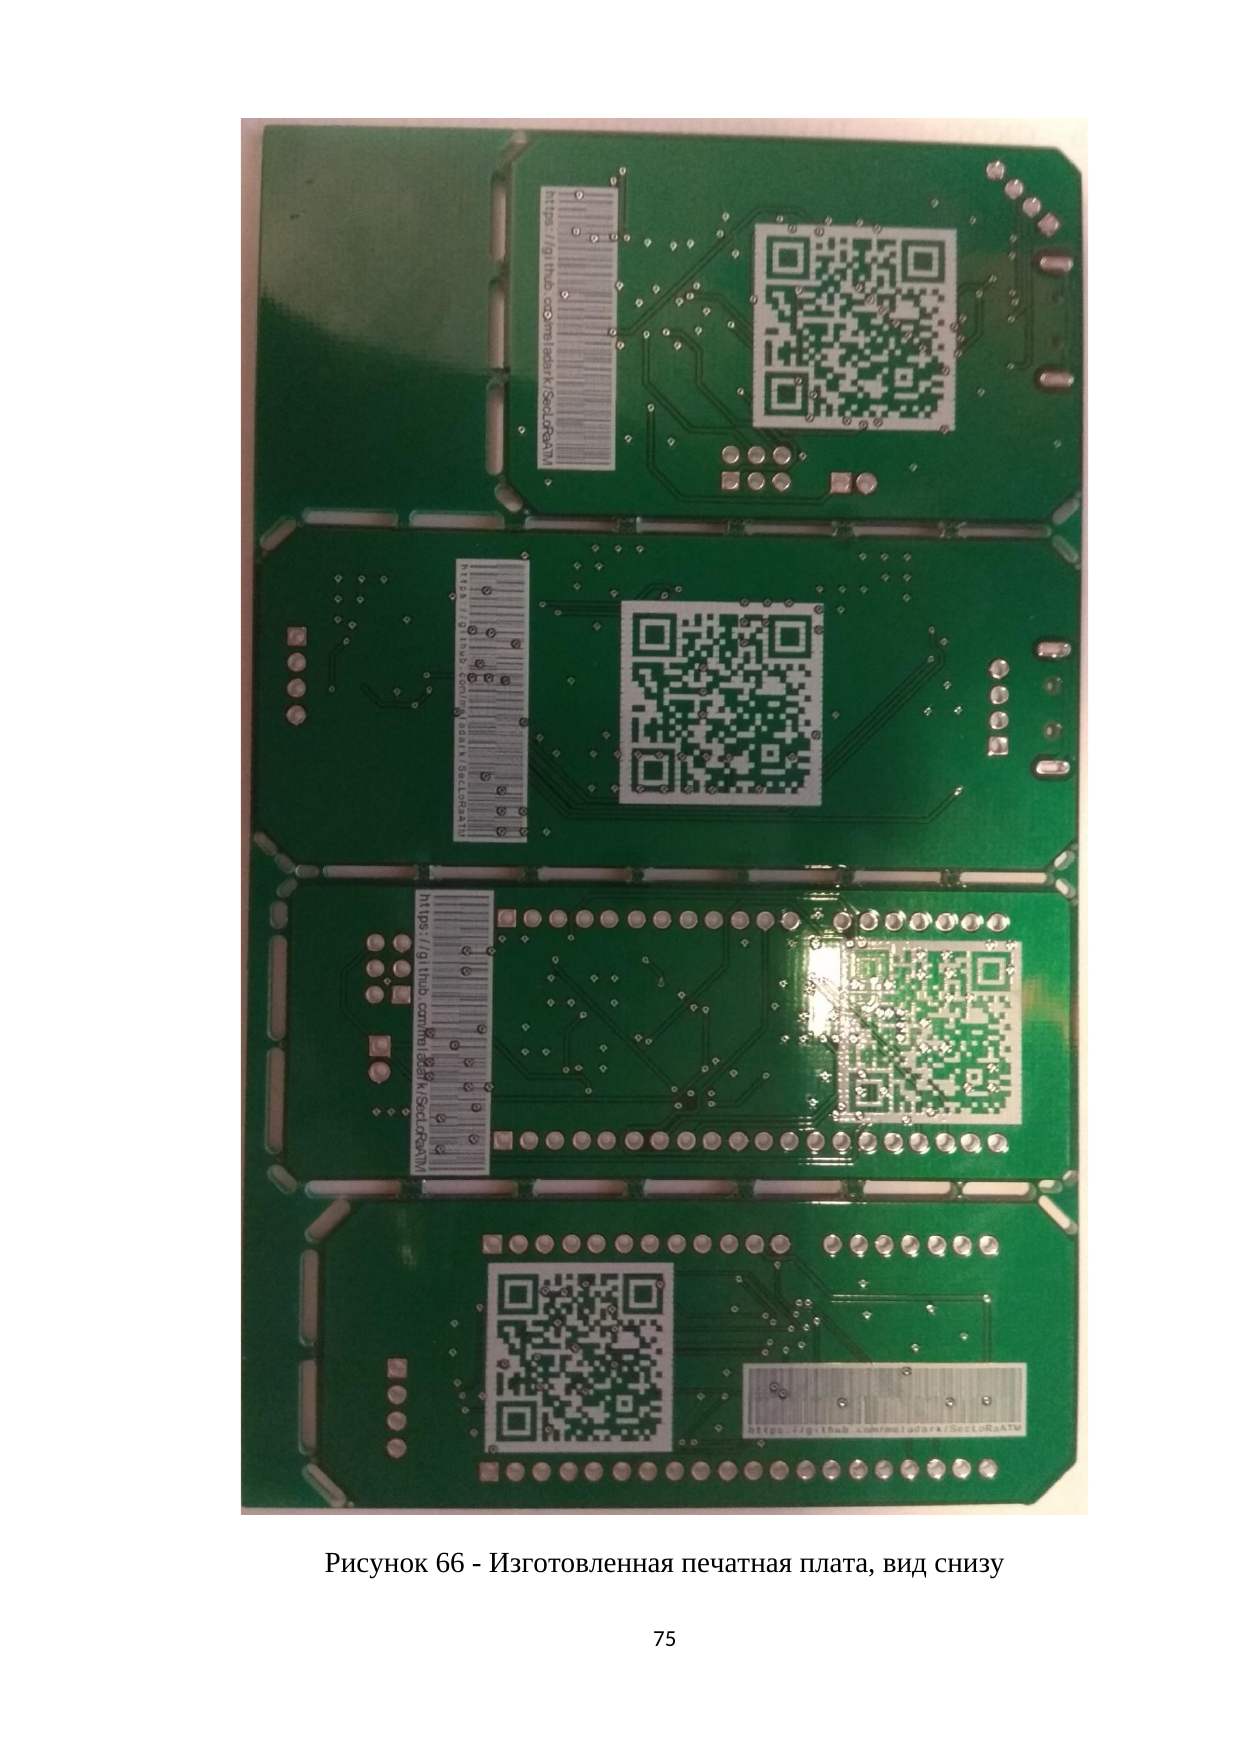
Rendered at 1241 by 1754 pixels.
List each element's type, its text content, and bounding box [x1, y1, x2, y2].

text Рисунок 66 - Изготовленная печатная плата, вид снизу [177, 1545, 1152, 1578]
picture [240, 118, 1089, 1515]
